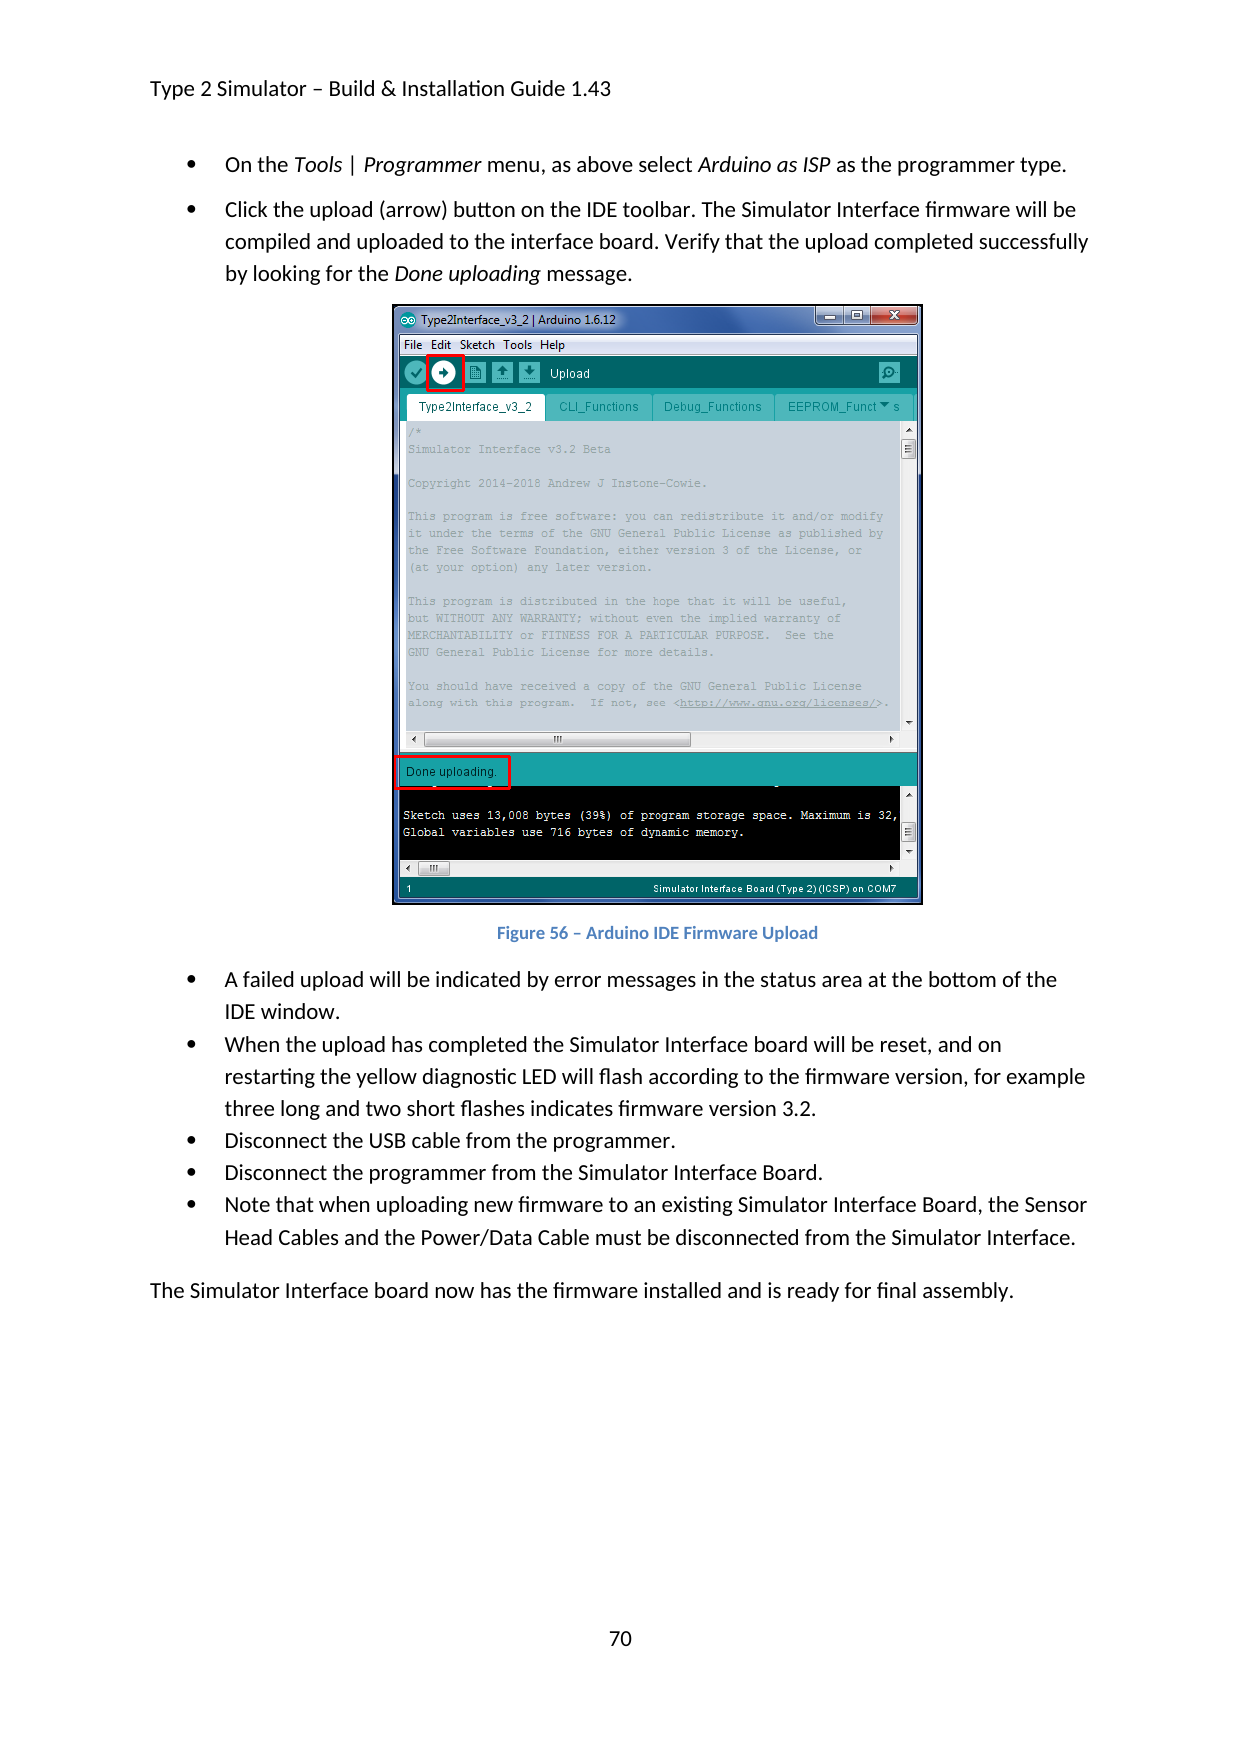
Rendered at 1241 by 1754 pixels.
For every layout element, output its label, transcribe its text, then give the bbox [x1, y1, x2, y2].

list Disconnect the programmer from the Simulator Interface Board. [187, 1158, 1090, 1186]
list Click the upload (arrow) button on the IDE toolbar. The Simulator Interface firmware will be compiled and uploaded to the interface board. Verify that the upload completed successfully by looking for the Done uploading message. [187, 195, 1090, 287]
text The Simulator Interface board now has the firmware installed and is ready for final assembly. [150, 1276, 1090, 1304]
picture [394, 306, 921, 903]
list Disconnect the USB cable from the programmer. [187, 1126, 1090, 1154]
list When the upload has completed the Simulator Interface board will be reset, and on restarting the yellow diagnostic LED will flash according to the firmware version, for example three long and two short flashes indicates firmware version 3.2. [187, 1030, 1090, 1122]
text Figure – Arduino IDE Firmware Upload [225, 922, 1090, 944]
list Note that when uploading new firmware to an existing Simulator Interface Board, the Sensor Head Cables and the Power/Data Cable must be disconnected from the Simulator Interface. [187, 1191, 1090, 1251]
list A failed upload will be indicated by error messages in the status area at the bottom of the IDE window. [187, 965, 1090, 1026]
list On the Tools | Programmer menu, as above select Arduino as ISP as the programmer type. [187, 150, 1090, 178]
